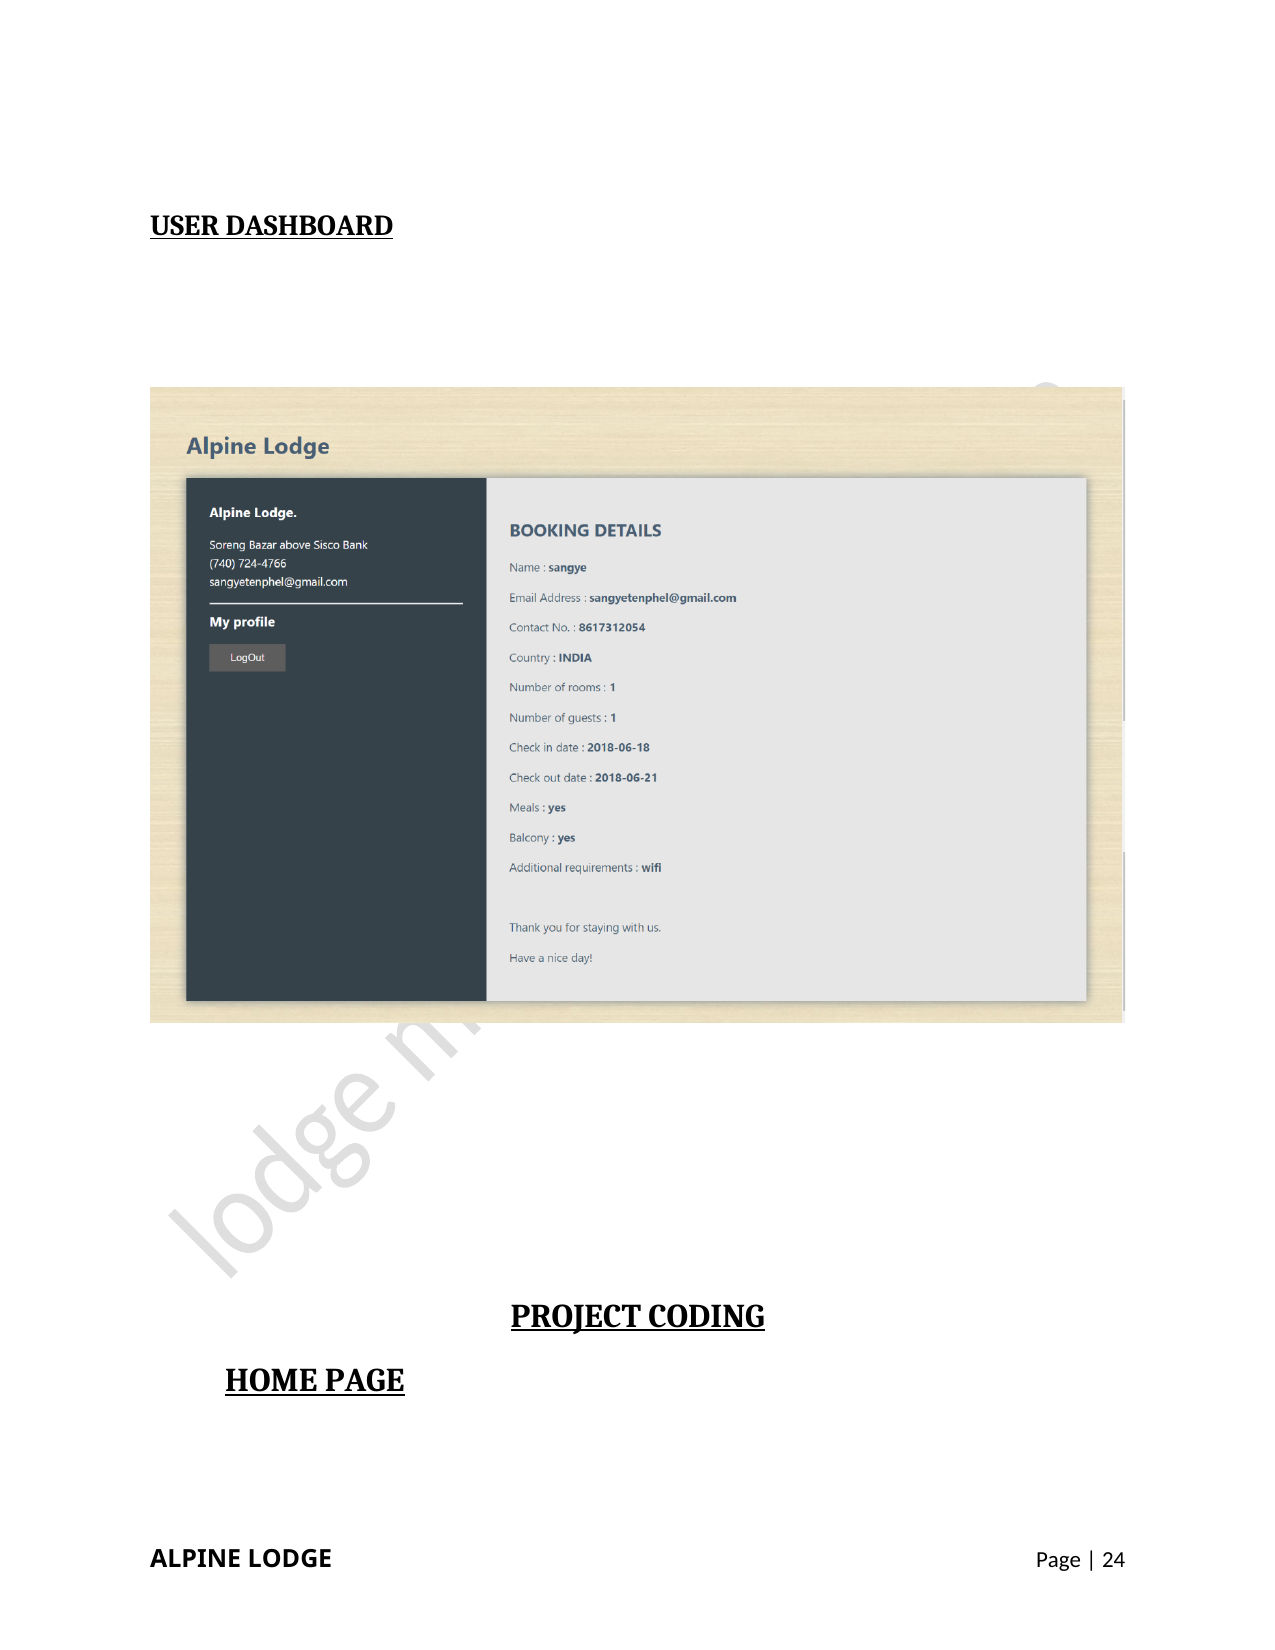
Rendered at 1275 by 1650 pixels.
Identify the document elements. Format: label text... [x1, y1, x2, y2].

text HOME PAGE [150, 1362, 1125, 1400]
picture [150, 387, 1125, 1023]
text PROJECT CODING [150, 1297, 1125, 1335]
text USER DASHBOARD [150, 209, 1125, 243]
